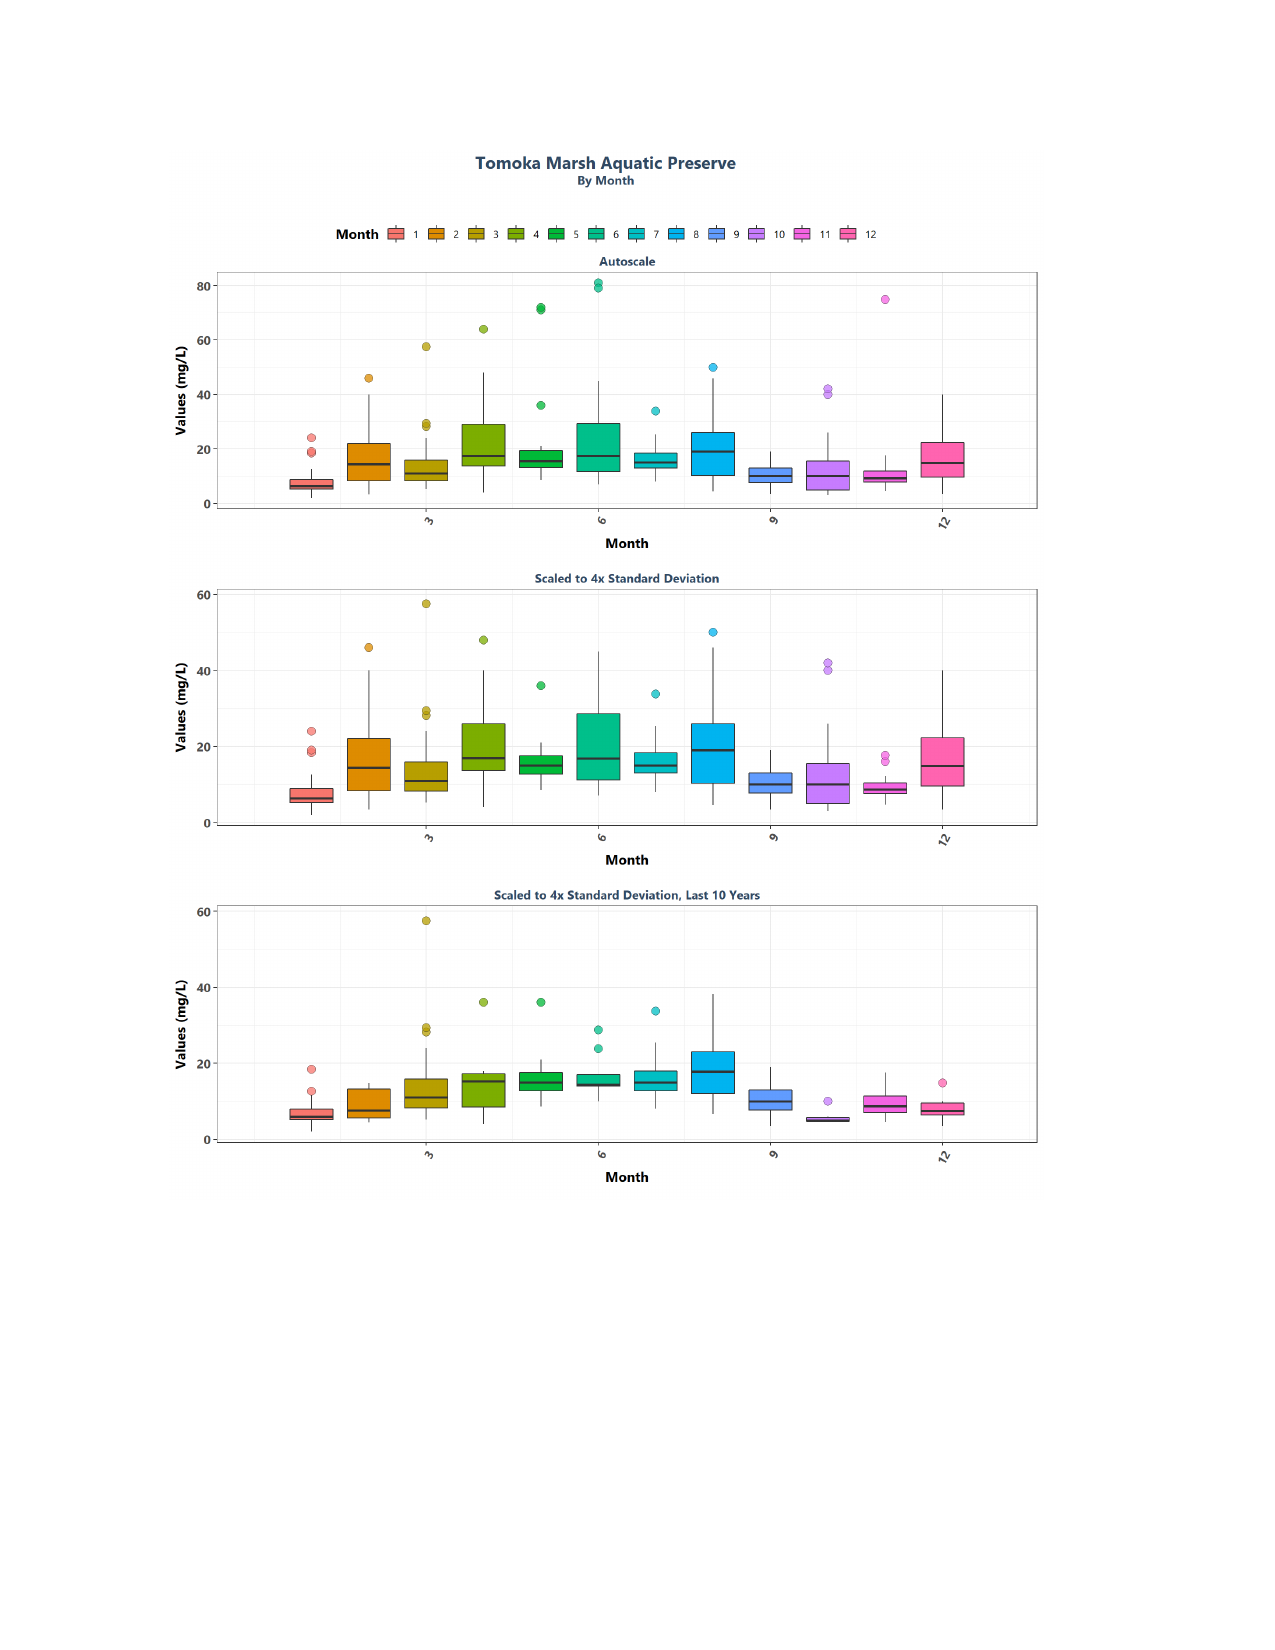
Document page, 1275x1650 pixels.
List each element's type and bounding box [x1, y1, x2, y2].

picture [168, 150, 1044, 1200]
